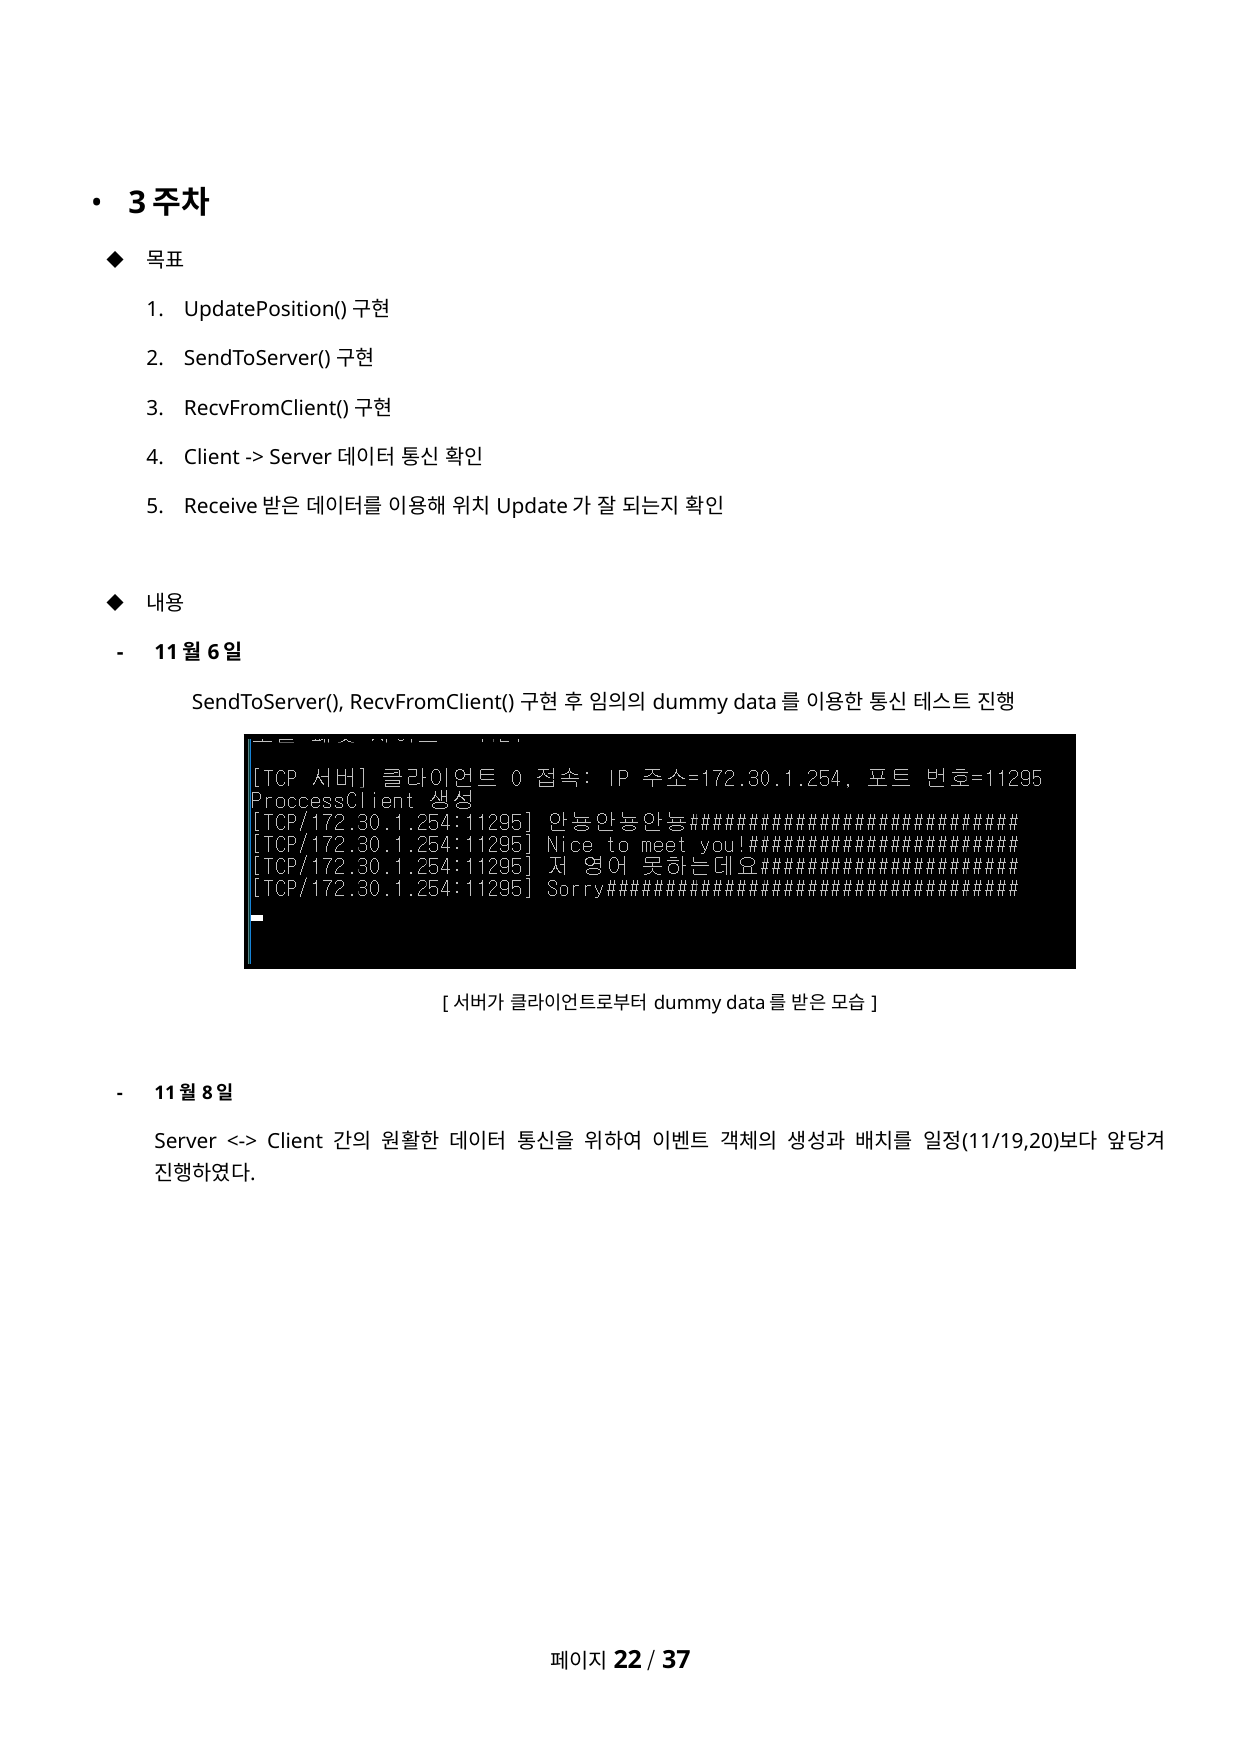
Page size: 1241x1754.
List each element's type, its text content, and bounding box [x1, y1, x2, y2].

list UpdatePosition() 구현 [146, 292, 1165, 322]
list 목표 [104, 243, 1165, 273]
list 11월 8일 [117, 1078, 1165, 1105]
list 11월 6일 [117, 636, 1165, 666]
list SendToServer(), RecvFromClient() 구현 후 임의의 dummy data를 이용한 통신 테스트 진행 [192, 685, 1165, 715]
list Receive받은 데이터를 이용해 위치 Update가 잘 되는지 확인 [146, 489, 1165, 520]
list RecvFromClient() 구현 [146, 391, 1165, 421]
list Client -> Server 데이터 통신 확인 [146, 440, 1165, 471]
list 내용 [104, 586, 1165, 616]
list [ 서버가 클라이언트로부터 dummy data를 받은 모습 ] [154, 988, 1165, 1015]
picture [248, 739, 1071, 964]
list Server <-> Client 간의 원활한 데이터 통신을 위하여 이벤트 객체의 생성과 배치를 일정(11/19,20)보다 앞당겨 진행하였다. [154, 1124, 1165, 1187]
list SendToServer() 구현 [146, 341, 1165, 372]
text 3주차 [91, 177, 1165, 223]
